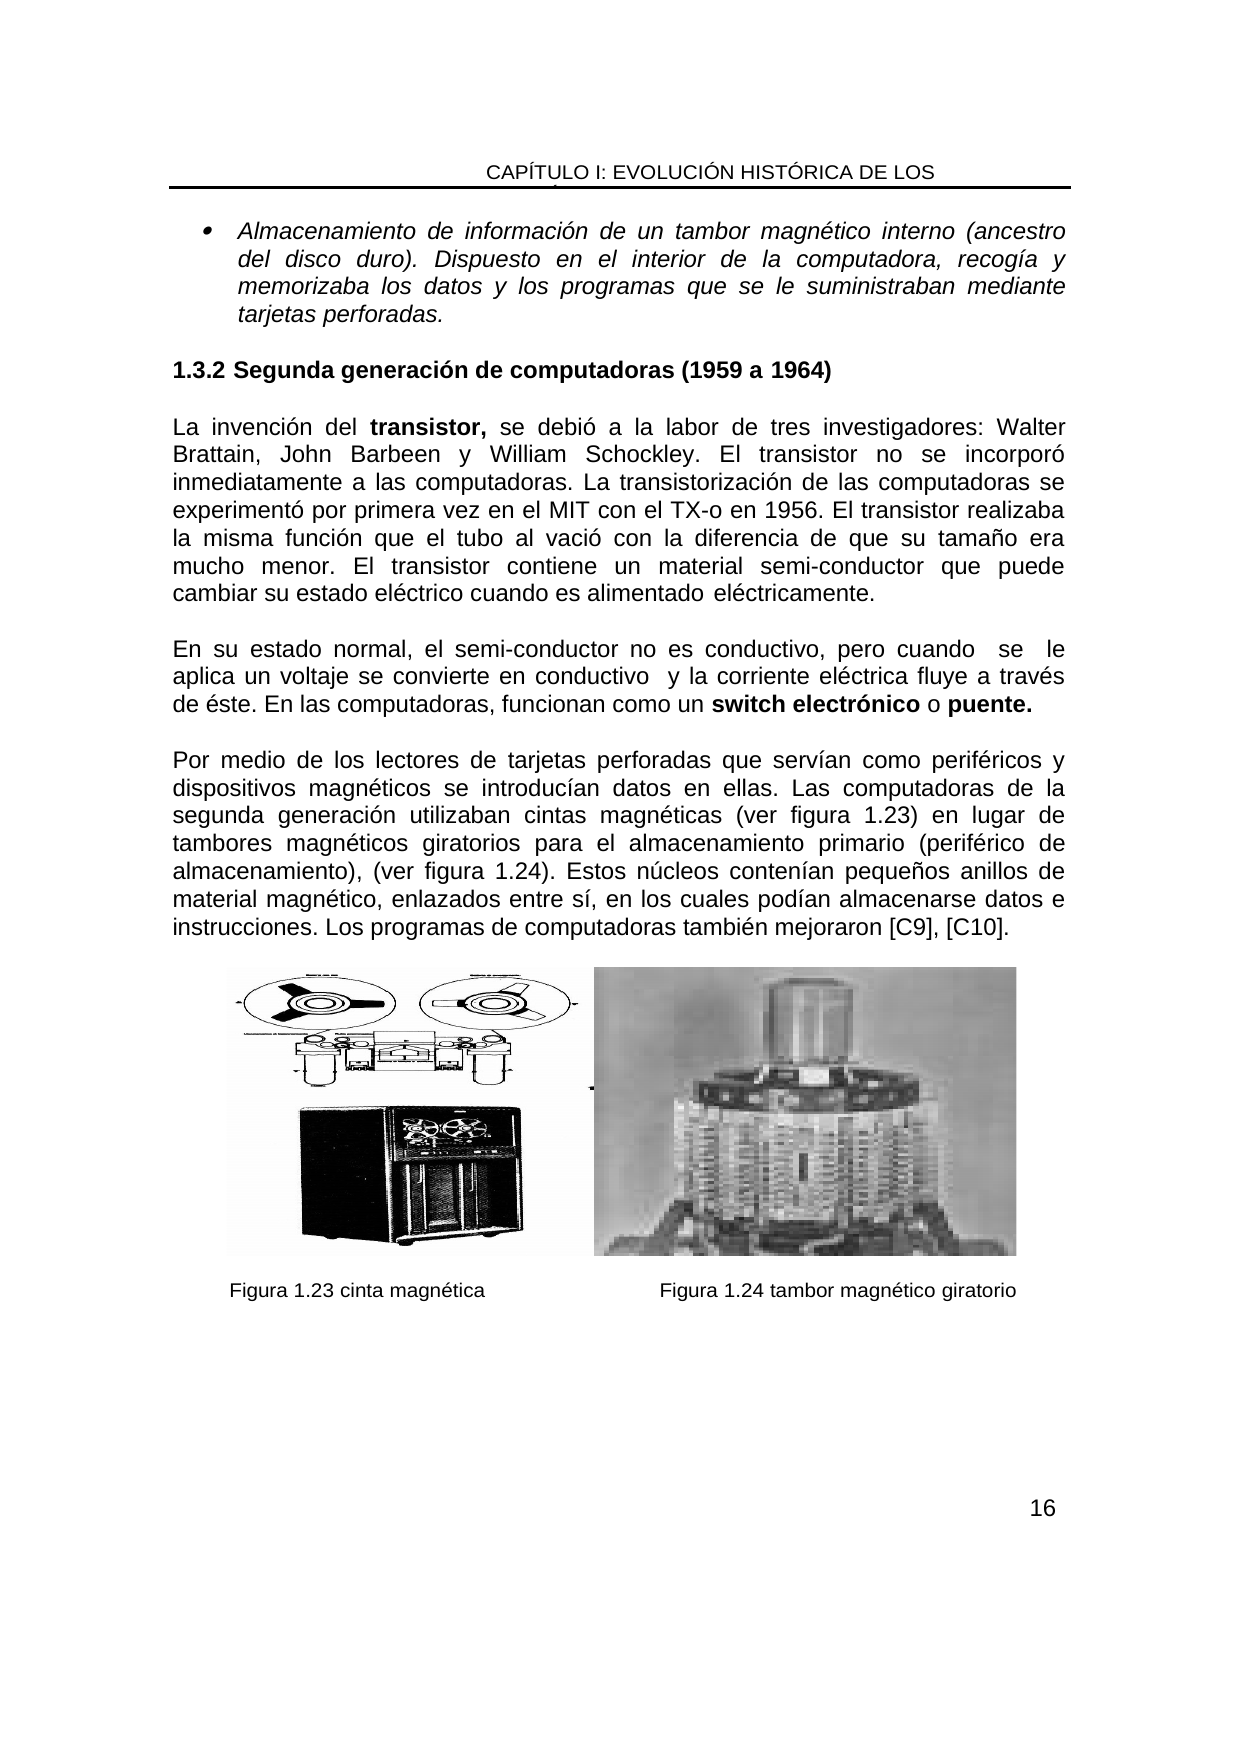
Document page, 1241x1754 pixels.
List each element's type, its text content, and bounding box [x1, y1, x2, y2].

picture [226, 967, 1017, 1256]
text En su estado normal, el semi-conductor no es conductivo, pero cuando se le aplica un voltaje se convierte en conductivo y la corriente eléctrica fluye a través de éste. En las computadoras, funcionan como un switch electrónico o puente. [172, 634, 1066, 718]
text La invención del transistor, se debió a la labor de tres investigadores: Walter Brattain, John Barbeen y William Schockley. El transistor no se incorporó inmediatamente a las computadoras. La transistorización de las computadoras se experimentó por primera vez en el MIT con el TX-o en 1956. El transistor realizaba la misma función que el tubo al vació con la diferencia de que su tamaño era mucho menor. El transistor contiene un material semi-conductor que puede cambiar su estado eléctrico cuando es alimentado eléctricamente. [172, 412, 1066, 607]
subtitle Segunda generación de computadoras (1959 a 1964) [172, 356, 1123, 384]
text Por medio de los lectores de tarjetas perforadas que servían como periféricos y dispositivos magnéticos se introducían datos en ellas. Las computadoras de la segunda generación utilizaban cintas magnéticas (ver figura 1.23) en lugar de tambores magnéticos giratorios para el almacenamiento primario (periférico de almacenamiento), (ver figura 1.24). Estos núcleos contenían pequeños anillos de material magnético, enlazados entre sí, en los cuales podían almacenarse datos e instrucciones. Los programas de computadoras también mejoraron [C9], [C10]. [172, 746, 1067, 940]
list Almacenamiento de información de un tambor magnético interno (ancestro del disco duro). Dispuesto en el interior de la computadora, recogía y memorizaba los datos y los programas que se le suministraban mediante tarjetas perforadas. [201, 217, 1067, 327]
